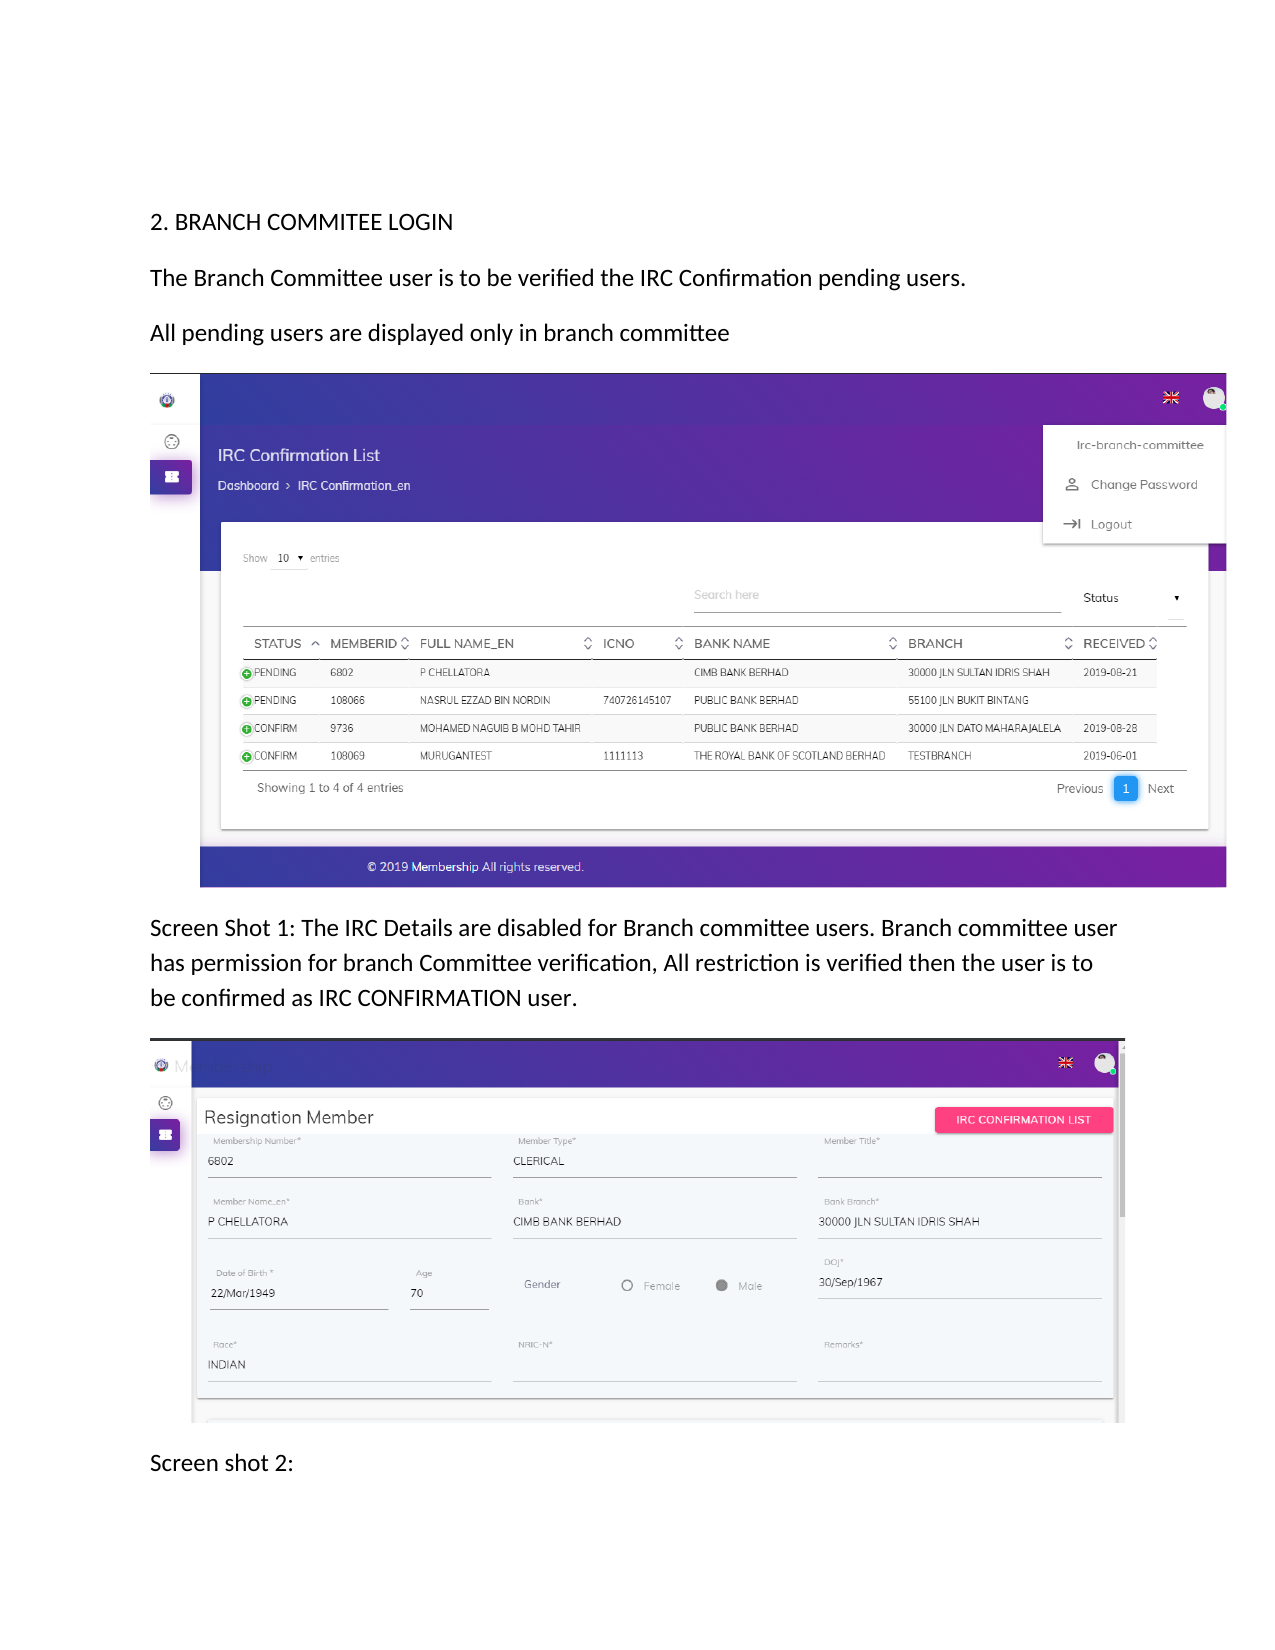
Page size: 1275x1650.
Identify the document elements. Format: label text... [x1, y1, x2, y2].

picture [150, 373, 1227, 888]
text Screen shot 2: [150, 1447, 1125, 1478]
text Screen Shot 1: The IRC Details are disabled for Branch committee users. Branch committee user has permission for branch Committee verification, All restriction is verified then the user is to be confirmed as IRC CONFIRMATION user. [150, 912, 1125, 1013]
picture [150, 1038, 1125, 1423]
text All pending users are displayed only in branch committee [150, 317, 1125, 348]
text The Branch Committee user is to be verified the IRC Confirmation pending users. [150, 262, 1125, 292]
text 2. BRANCH COMMITEE LOGIN [150, 206, 1125, 236]
